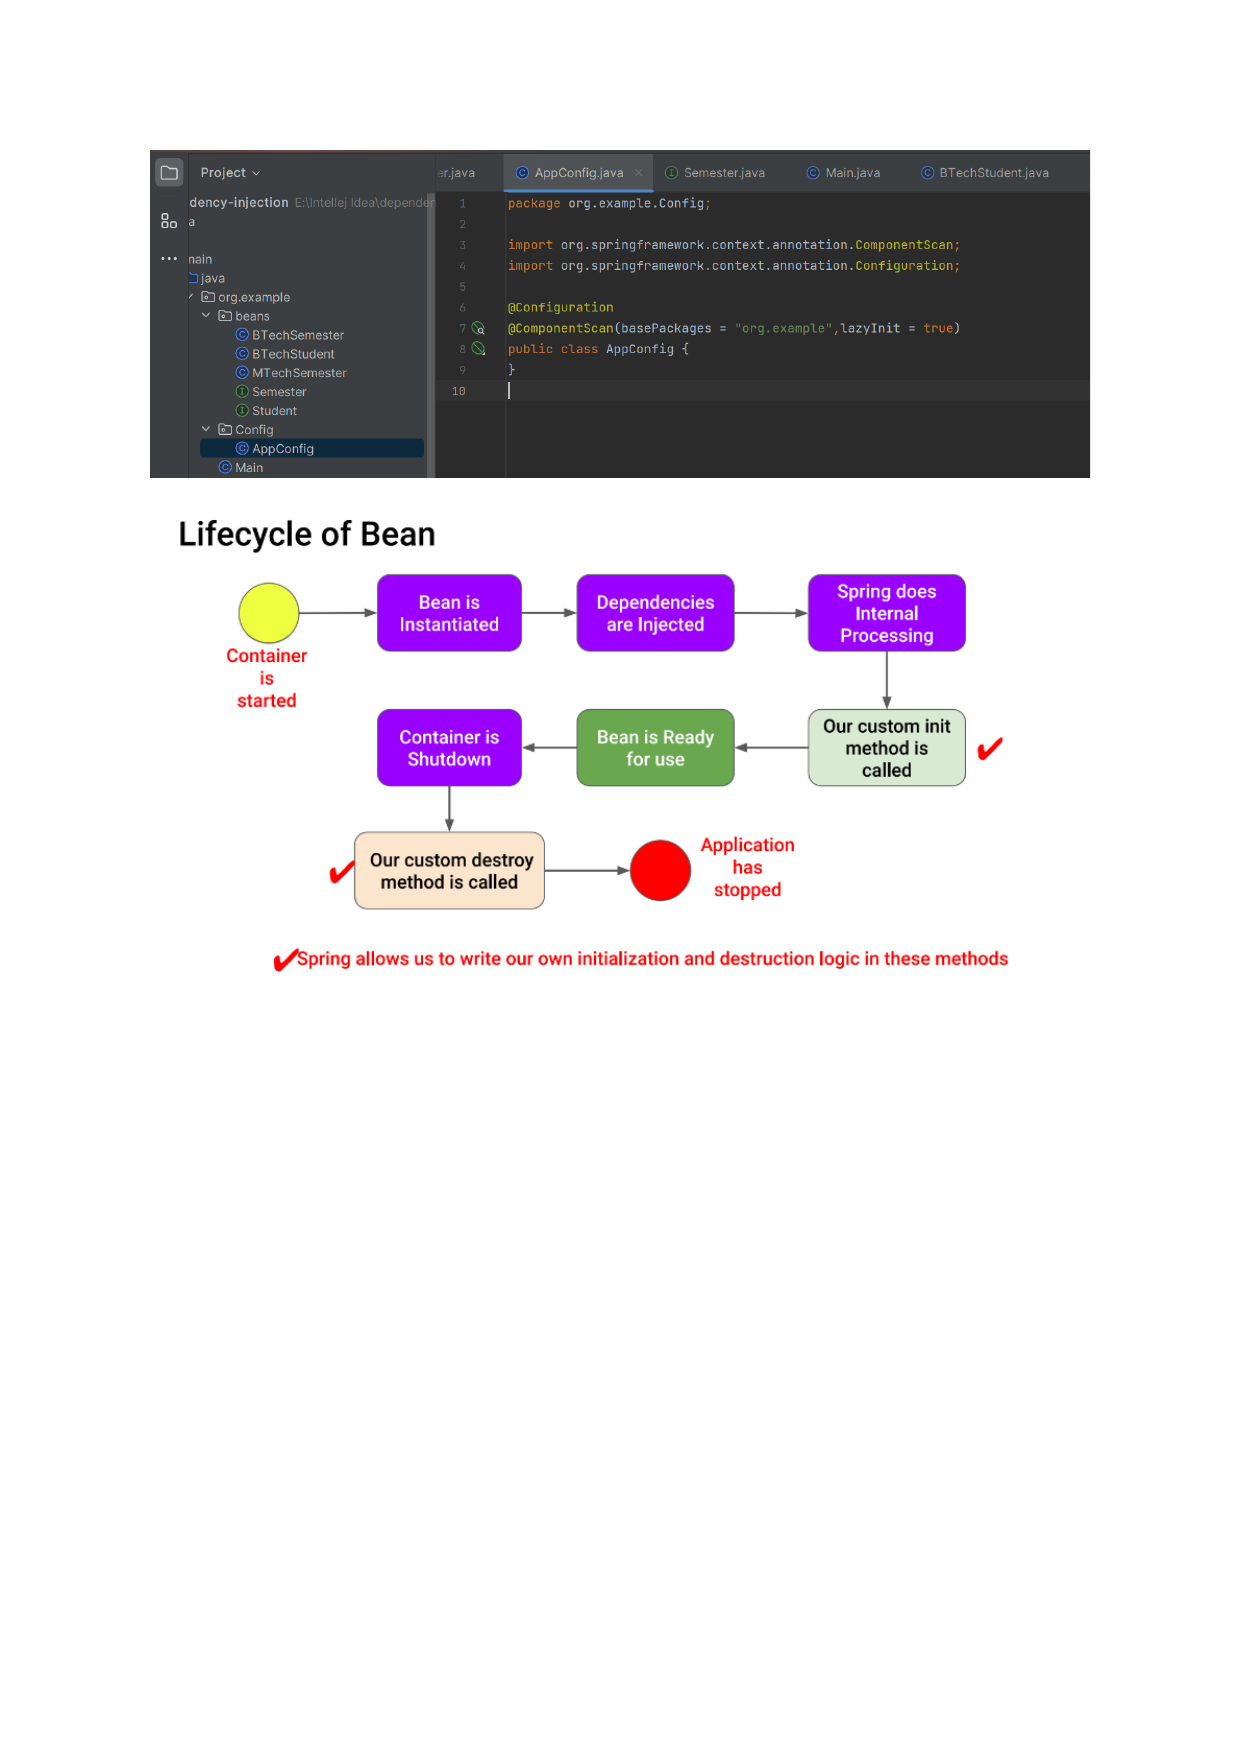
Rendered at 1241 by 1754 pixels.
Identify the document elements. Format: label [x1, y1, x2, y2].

picture [150, 150, 1091, 478]
picture [150, 496, 1040, 1016]
